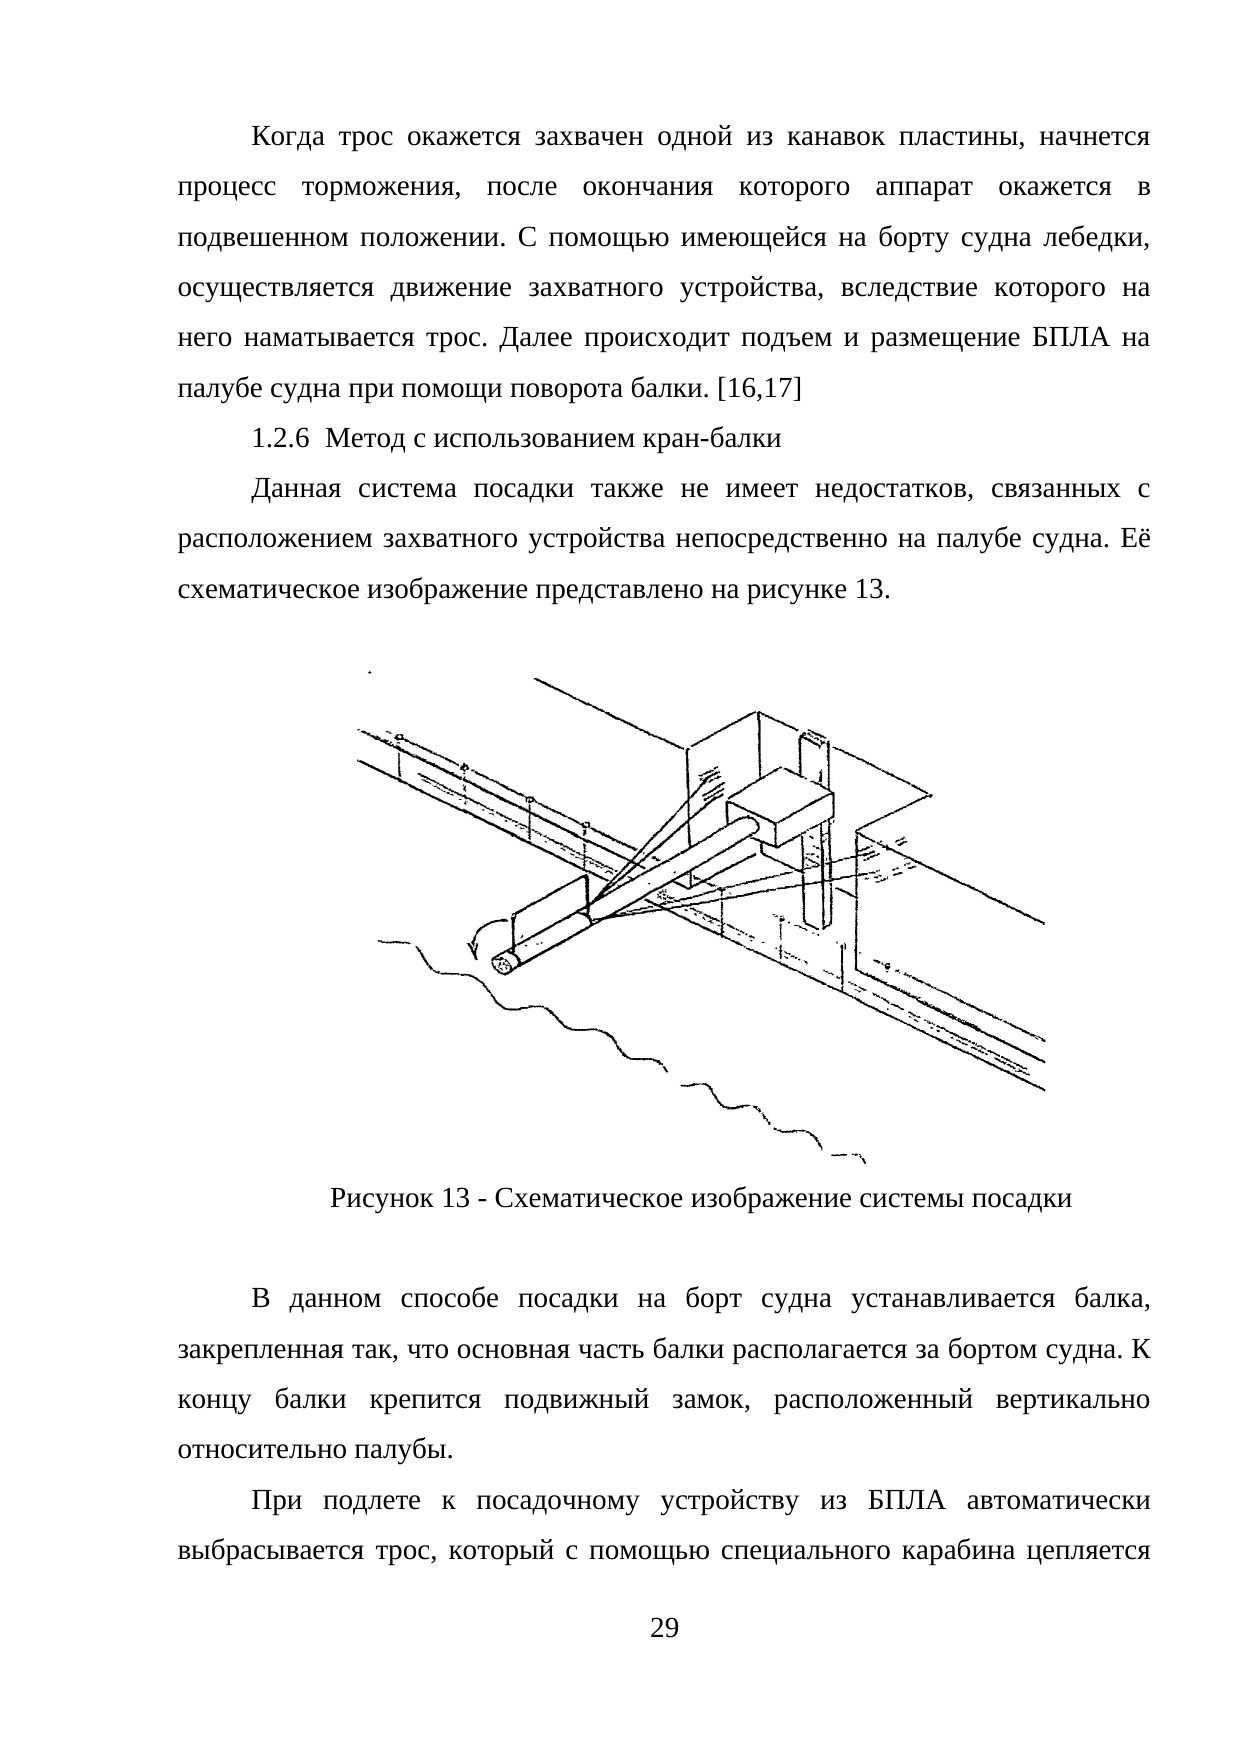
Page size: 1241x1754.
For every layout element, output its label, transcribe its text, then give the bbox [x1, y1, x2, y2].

text Данная система посадки также не имеет недостатков, связанных с расположением захватного устройства непосредственно на палубе судна. Её схематическое изображение представлено на рисунке 13. [177, 470, 1152, 604]
text В данном способе посадки на борт судна устанавливается балка, закрепленная так, что основная часть балки располагается за бортом судна. К концу балки крепится подвижный замок, расположенный вертикально относительно палубы. [177, 1281, 1152, 1465]
text Рисунок 13 - Схематическое изображение системы посадки [177, 1180, 1152, 1213]
subtitle Метод с использованием кран-балки [177, 420, 1152, 453]
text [177, 1482, 1152, 1566]
picture [357, 671, 1046, 1164]
text Когда трос окажется захвачен одной из канавок пластины, начнется процесс торможения, после окончания которого аппарат окажется в подвешенном положении. С помощью имеющейся на борту судна лебедки, осуществляется движение захватного устройства, вследствие которого на него наматывается трос. Далее происходит подъем и размещение БПЛА на палубе судна при помощи поворота балки. [16,17] [177, 118, 1152, 403]
